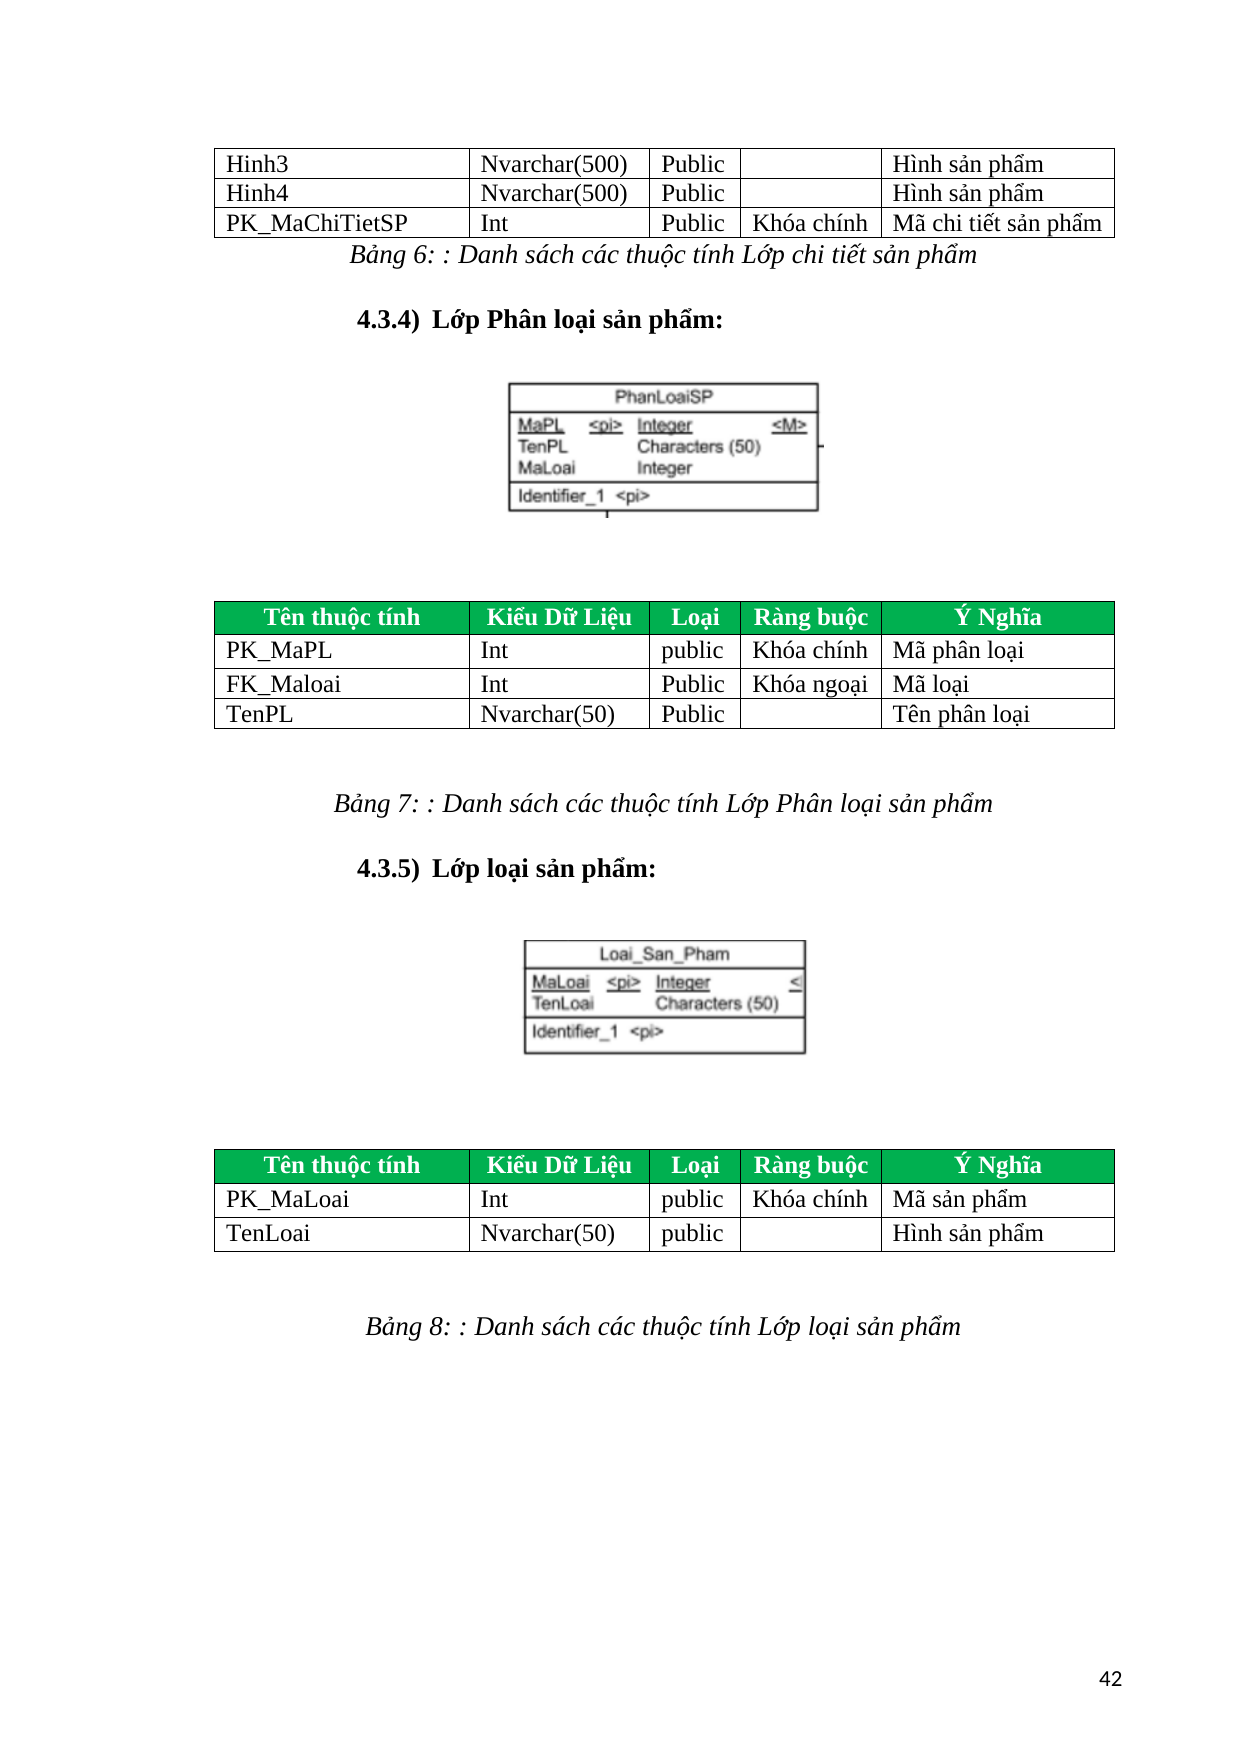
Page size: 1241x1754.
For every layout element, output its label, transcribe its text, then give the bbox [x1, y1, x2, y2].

table_cell PK_MaChiTietSP [215, 208, 469, 237]
table_header Ràng buộc [741, 602, 881, 634]
table_cell Nvarchar(50) [470, 1218, 649, 1251]
table_cell Mã phân loại [882, 635, 1114, 668]
table_header Loại [650, 602, 740, 634]
table_cell FK_Maloai [215, 669, 469, 698]
picture [518, 940, 810, 1057]
table_cell Int [470, 669, 649, 698]
table_cell Int [470, 635, 649, 668]
table_cell Public [650, 208, 740, 237]
table_cell Int [470, 1184, 649, 1217]
text Bảng 7: : Danh sách các thuộc tính Lớp Phân loại sản phẩm [207, 787, 1122, 818]
table_cell Hình sản phẩm [882, 1218, 1114, 1251]
table_cell Hình sản phẩm [882, 149, 1114, 177]
table_cell Mã loại [882, 669, 1114, 698]
table_cell PK_MaLoai [215, 1184, 469, 1217]
table_cell Nvarchar(500) [470, 179, 649, 207]
list Lớp loại sản phẩm: [357, 852, 1122, 883]
table_cell public [650, 635, 740, 668]
table_header Ý Nghĩa [882, 1150, 1114, 1183]
list Lớp Phân loại sản phẩm: [357, 303, 1122, 334]
picture [503, 373, 824, 518]
table_cell Tên phân loại [882, 699, 1114, 727]
table_cell Khóa chính [741, 1184, 881, 1217]
table_cell public [650, 1218, 740, 1251]
table_cell [741, 699, 881, 727]
table_cell Mã sản phẩm [882, 1184, 1114, 1217]
table_cell Nvarchar(50) [470, 699, 649, 727]
text Bảng 8: : Danh sách các thuộc tính Lớp loại sản phẩm [207, 1310, 1122, 1342]
table_cell Khóa chính [741, 208, 881, 237]
table_header Kiểu Dữ Liệu [470, 602, 649, 634]
table_cell Khóa chính [741, 635, 881, 668]
table_cell Public [650, 699, 740, 727]
table_cell Khóa ngoại [741, 669, 881, 698]
table_cell [741, 179, 881, 207]
table_cell Public [650, 179, 740, 207]
table_header Ý Nghĩa [882, 602, 1114, 634]
table_cell TenPL [215, 699, 469, 727]
table_header Tên thuộc tính [215, 1150, 469, 1183]
table_cell Nvarchar(500) [470, 149, 649, 177]
table_cell Public [650, 149, 740, 177]
table_cell public [650, 1184, 740, 1217]
table_cell Public [650, 669, 740, 698]
table_cell Int [470, 208, 649, 237]
table_header Kiểu Dữ Liệu [470, 1150, 649, 1183]
table_cell Mã chi tiết sản phẩm [882, 208, 1114, 237]
table_cell Hinh3 [215, 149, 469, 177]
table_cell [741, 1218, 881, 1251]
text Bảng 6: : Danh sách các thuộc tính Lớp chi tiết sản phẩm [207, 238, 1122, 269]
table_header Ràng buộc [741, 1150, 881, 1183]
table_cell Hình sản phẩm [882, 179, 1114, 207]
table_header Loại [650, 1150, 740, 1183]
table_header Tên thuộc tính [215, 602, 469, 634]
table_cell TenLoai [215, 1218, 469, 1251]
table_cell Hinh4 [215, 179, 469, 207]
table_cell [741, 149, 881, 177]
table_cell PK_MaPL [215, 635, 469, 668]
